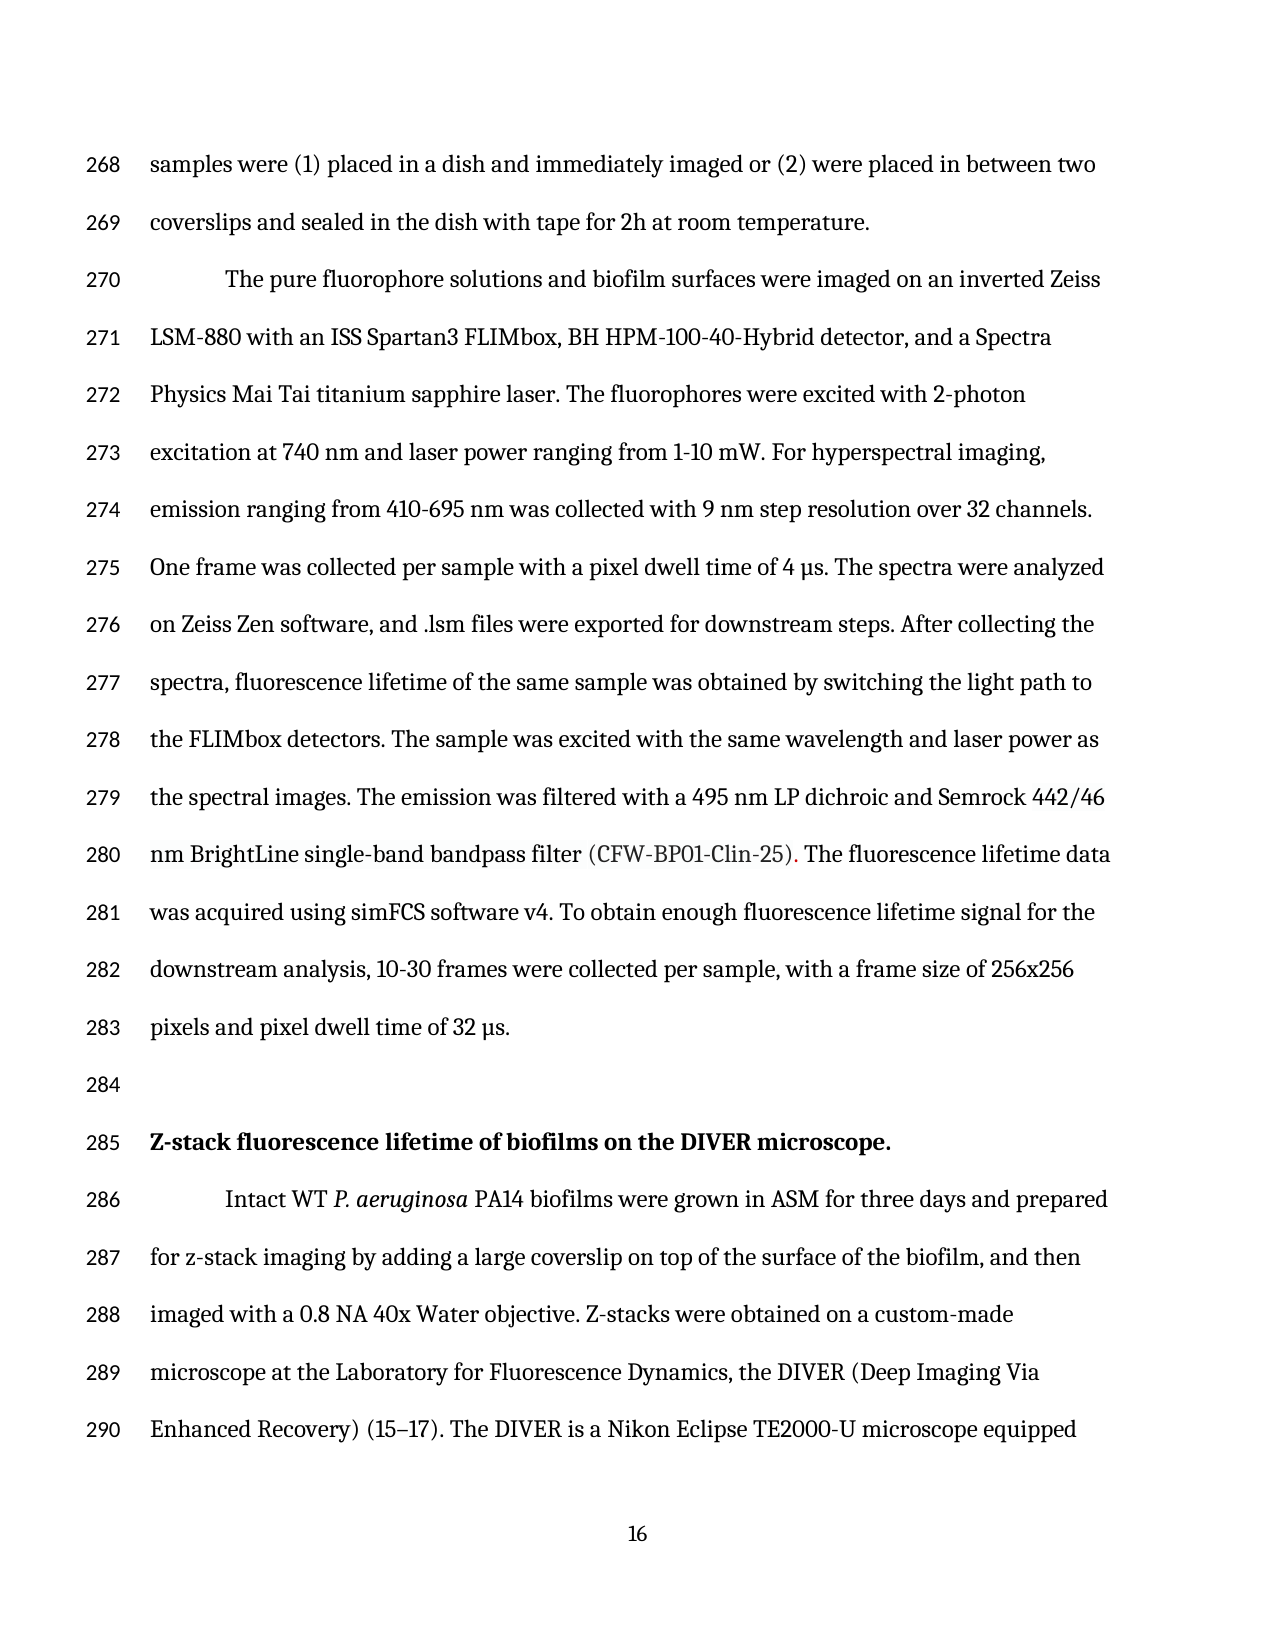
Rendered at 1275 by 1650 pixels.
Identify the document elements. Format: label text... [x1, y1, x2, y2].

text The pure fluorophore solutions and biofilm surfaces were imaged on an inverted Zeiss LSM-880 with an ISS Spartan3 FLIMbox, BH HPM-100-40-Hybrid detector, and a Spectra Physics Mai Tai titanium sapphire laser. The fluorophores were excited with 2-photon excitation at 740 nm and laser power ranging from 1-10 mW. For hyperspectral imaging, emission ranging from 410-695 nm was collected with 9 nm step resolution over 32 channels. One frame was collected per sample with a pixel dwell time of 4 µs. The spectra were analyzed on Zeiss Zen software, and .lsm files were exported for downstream steps. After collecting the spectra, fluorescence lifetime of the same sample was obtained by switching the light path to the FLIMbox detectors. The sample was excited with the same wavelength and laser power as the spectral images. The emission was filtered with a 495 nm LP dichroic and Semrock 442/46 nm BrightLine single-band bandpass filter (CFW-BP01-Clin-25). The fluorescence lifetime data was acquired using simFCS software v4. To obtain enough fluorescence lifetime signal for the downstream analysis, 10-30 frames were collected per sample, with a frame size of 256x256 pixels and pixel dwell time of 32 µs. [150, 265, 1125, 1041]
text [150, 150, 1125, 236]
text Z-stack fluorescence lifetime of biofilms on the DIVER microscope. [150, 1127, 1125, 1156]
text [150, 1185, 1125, 1444]
